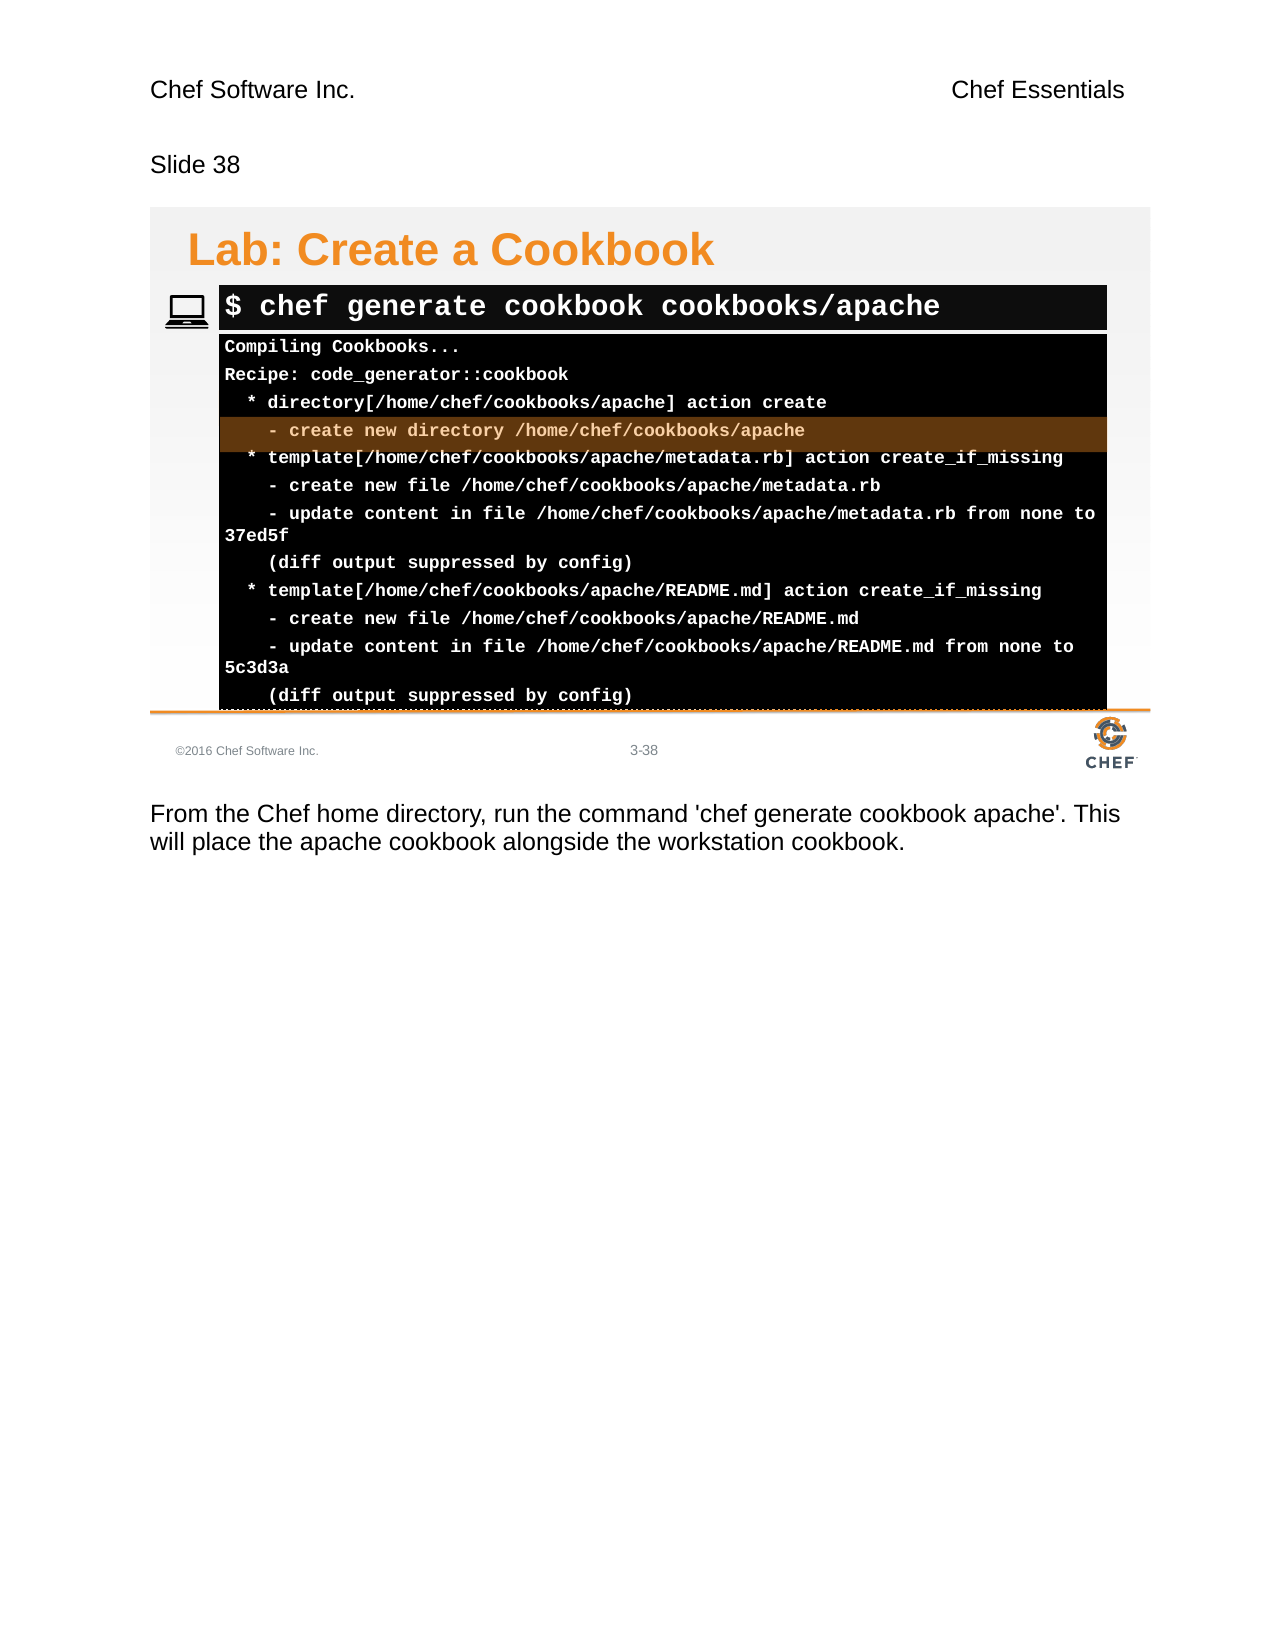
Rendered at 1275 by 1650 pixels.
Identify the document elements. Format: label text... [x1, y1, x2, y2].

text From the Chef home directory, run the command 'chef generate cookbook apache'. This will place the apache cookbook alongside the workstation cookbook. [150, 798, 1125, 856]
text Slide 38 [150, 150, 1125, 179]
